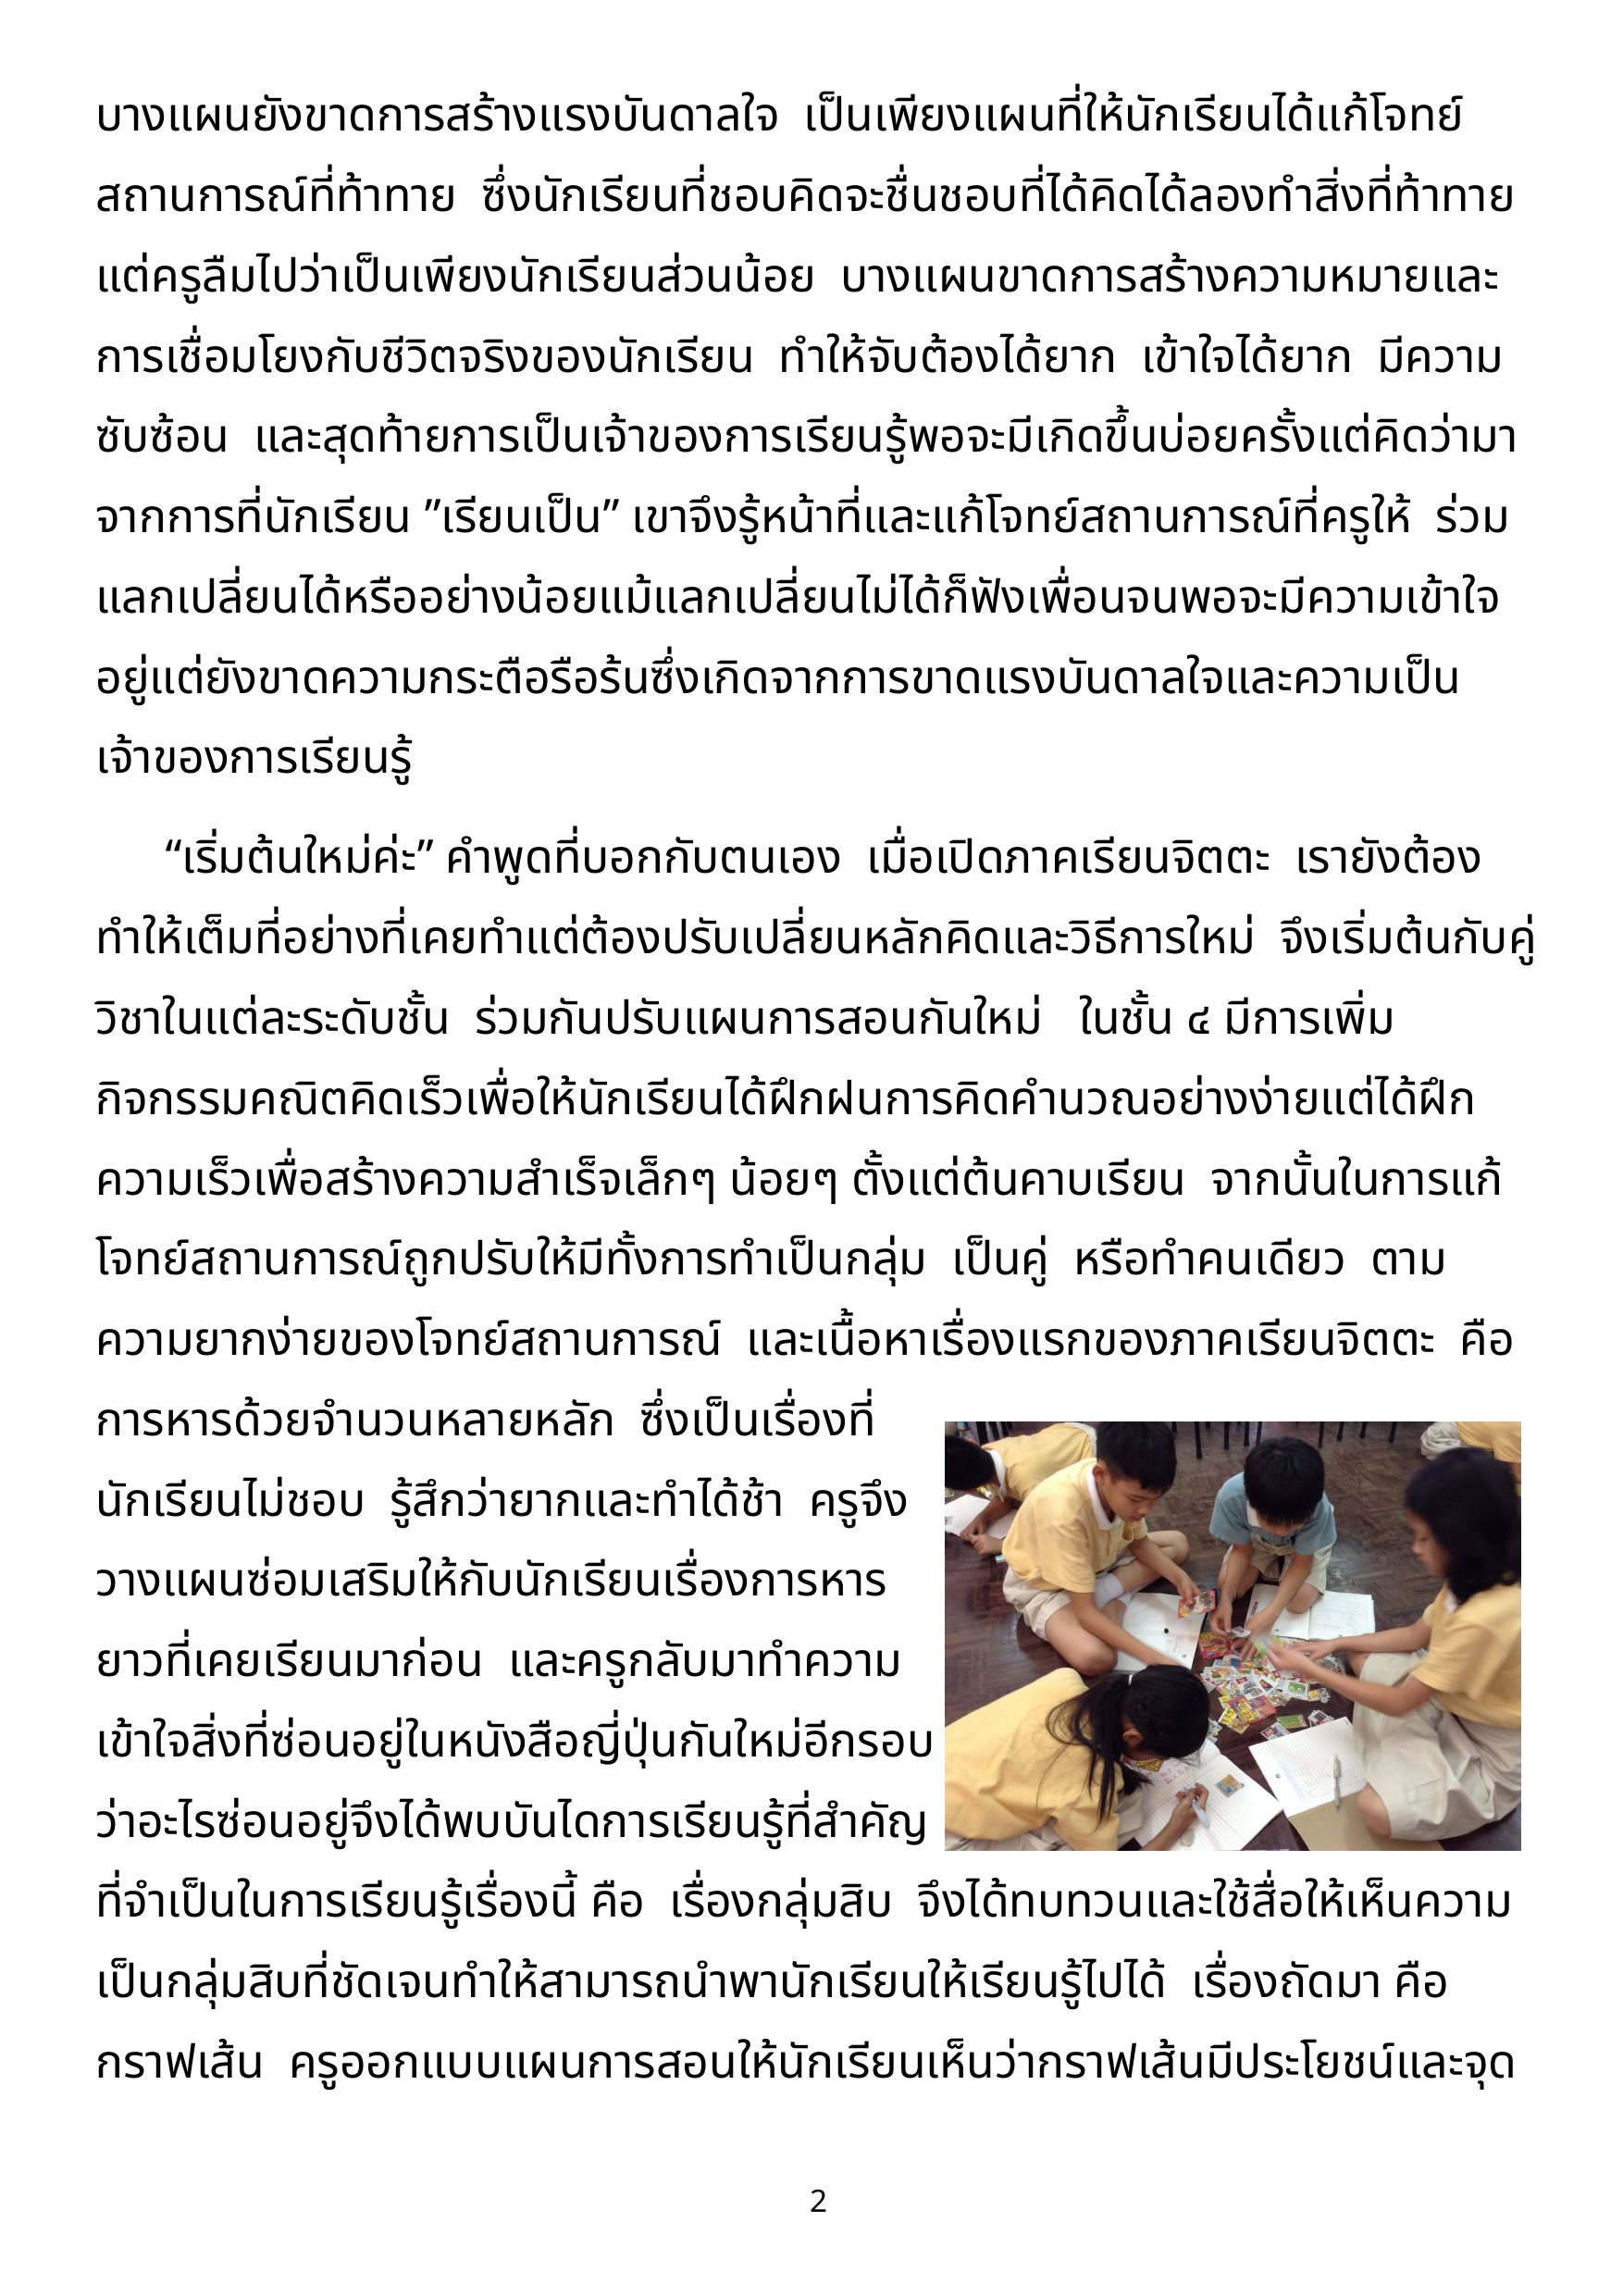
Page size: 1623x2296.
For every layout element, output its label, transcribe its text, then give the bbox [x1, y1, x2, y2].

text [95, 824, 1541, 2099]
text บางแผนยังขาดการสร้างแรงบันดาลใจ เป็นเพียงแผนที่ให้นักเรียนได้แก้โจทย์สถานการณ์ที่ท้าทาย ซึ่งนักเรียนที่ชอบคิดจะชื่นชอบที่ได้คิดได้ลองทำสิ่งที่ท้าทาย แต่ครูลืมไปว่าเป็นเพียงนักเรียนส่วนน้อย บางแผนขาดการสร้างความหมายและการเชื่อมโยงกับชีวิตจริงของนักเรียน ทำให้จับต้องได้ยาก เข้าใจได้ยาก มีความซับซ้อน และสุดท้ายการเป็นเจ้าของการเรียนรู้พอจะมีเกิดขึ้นบ่อยครั้งแต่คิดว่ามาจากการที่นักเรียน ”เรียนเป็น” เขาจึงรู้หน้าที่และแก้โจทย์สถานการณ์ที่ครูให้ ร่วมแลกเปลี่ยนได้หรืออย่างน้อยแม้แลกเปลี่ยนไม่ได้ก็ฟังเพื่อนจนพอจะมีความเข้าใจอยู่แต่ยังขาดความกระตือรือร้นซึ่งเกิดจากการขาดแรงบันดาลใจและความเป็นเจ้าของการเรียนรู้ [95, 82, 1541, 794]
